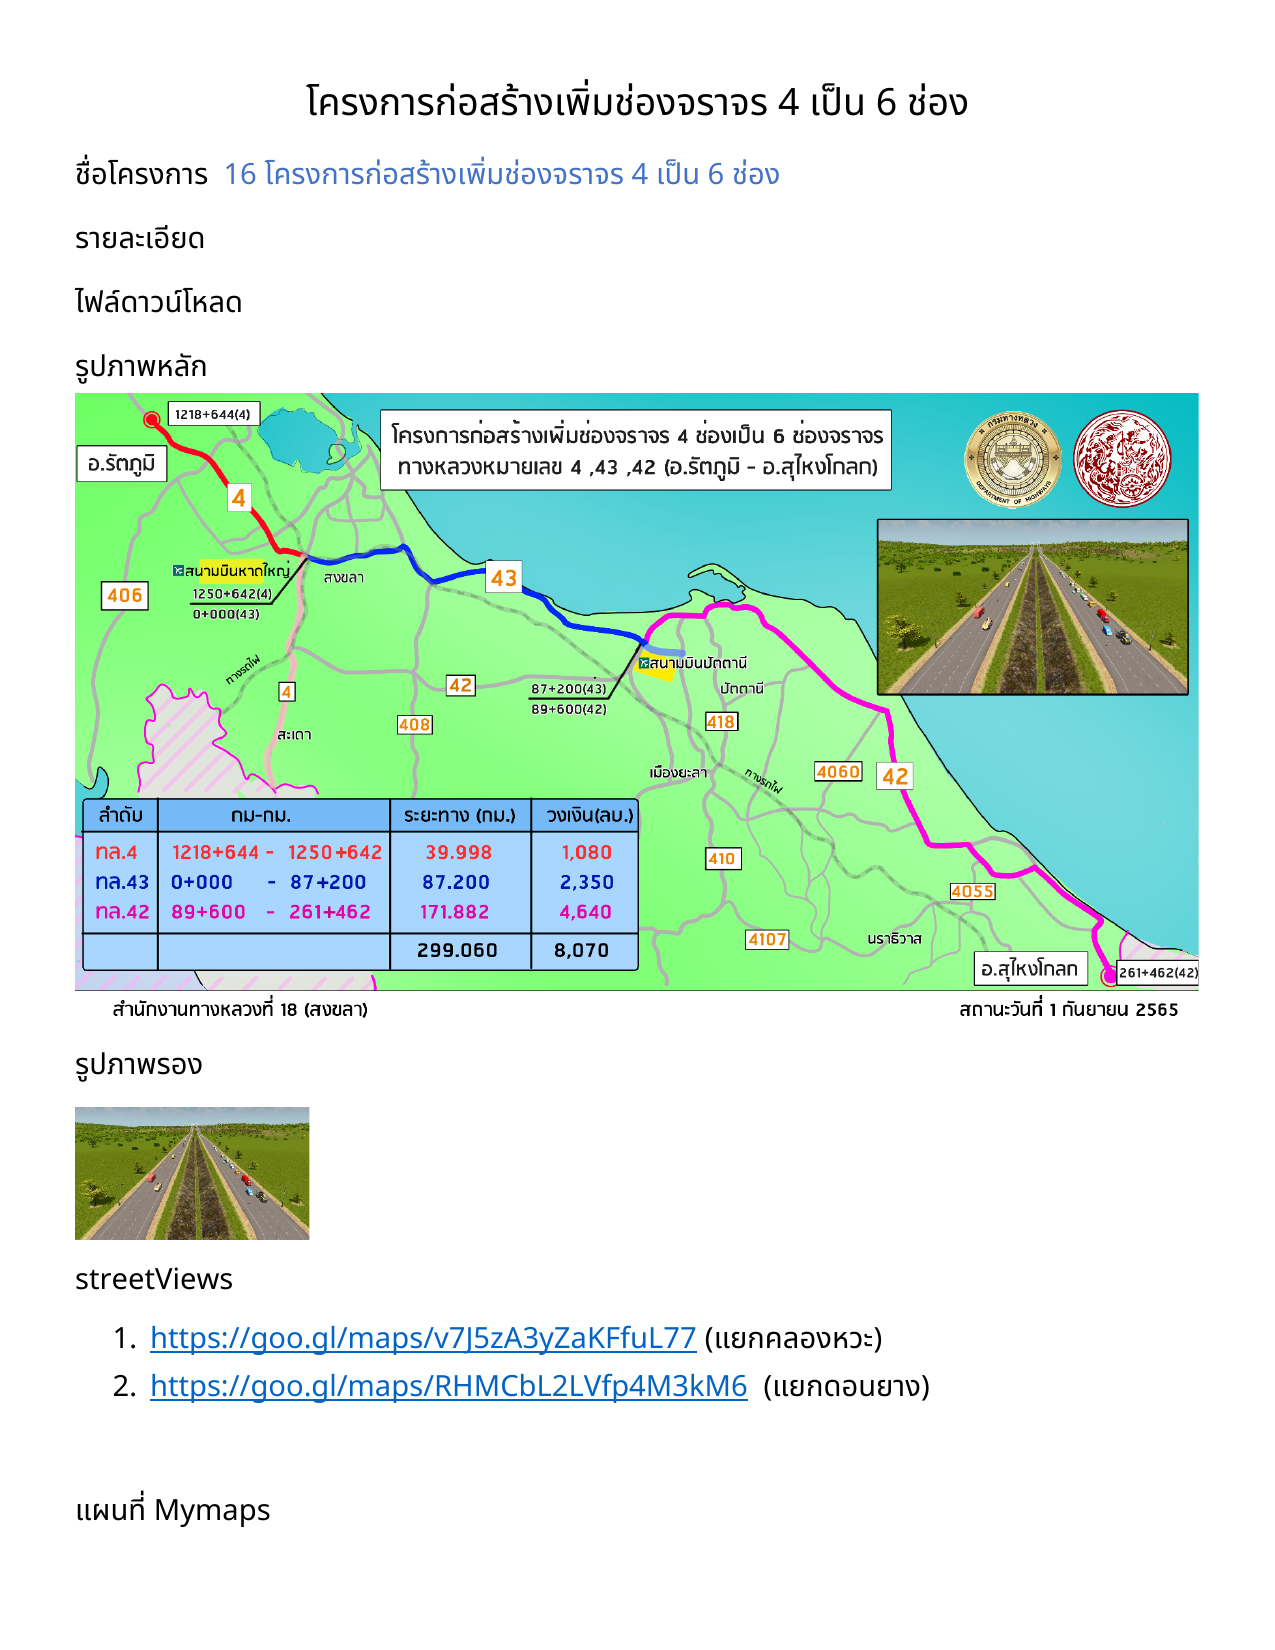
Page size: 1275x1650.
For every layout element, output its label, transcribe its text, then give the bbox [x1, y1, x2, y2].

text แผนที่ Mymaps [75, 1489, 1200, 1534]
list https://goo.gl/maps/RHMCbL2LVfp4M3kM6 (แยกดอนยาง) [112, 1366, 1200, 1410]
text โครงการก่อสร้างเพิ่มช่องจราจร 4 เป็น 6 ช่อง [75, 75, 1200, 132]
text ไฟล์ดาวน์โหลด [75, 282, 1200, 326]
text รูปภาพรอง [75, 1043, 1200, 1088]
list https://goo.gl/maps/v7J5zA3yZaKFfuL77 (แยกคลองหวะ) [112, 1318, 1200, 1362]
picture [75, 393, 1199, 1025]
picture [75, 1107, 310, 1240]
text streetViews [75, 1258, 1200, 1298]
text ชื่อโครงการ 16 โครงการก่อสร้างเพิ่มช่องจราจร 4 เป็น 6 ช่อง [75, 153, 1200, 197]
text รายละเอียด [75, 218, 1200, 262]
